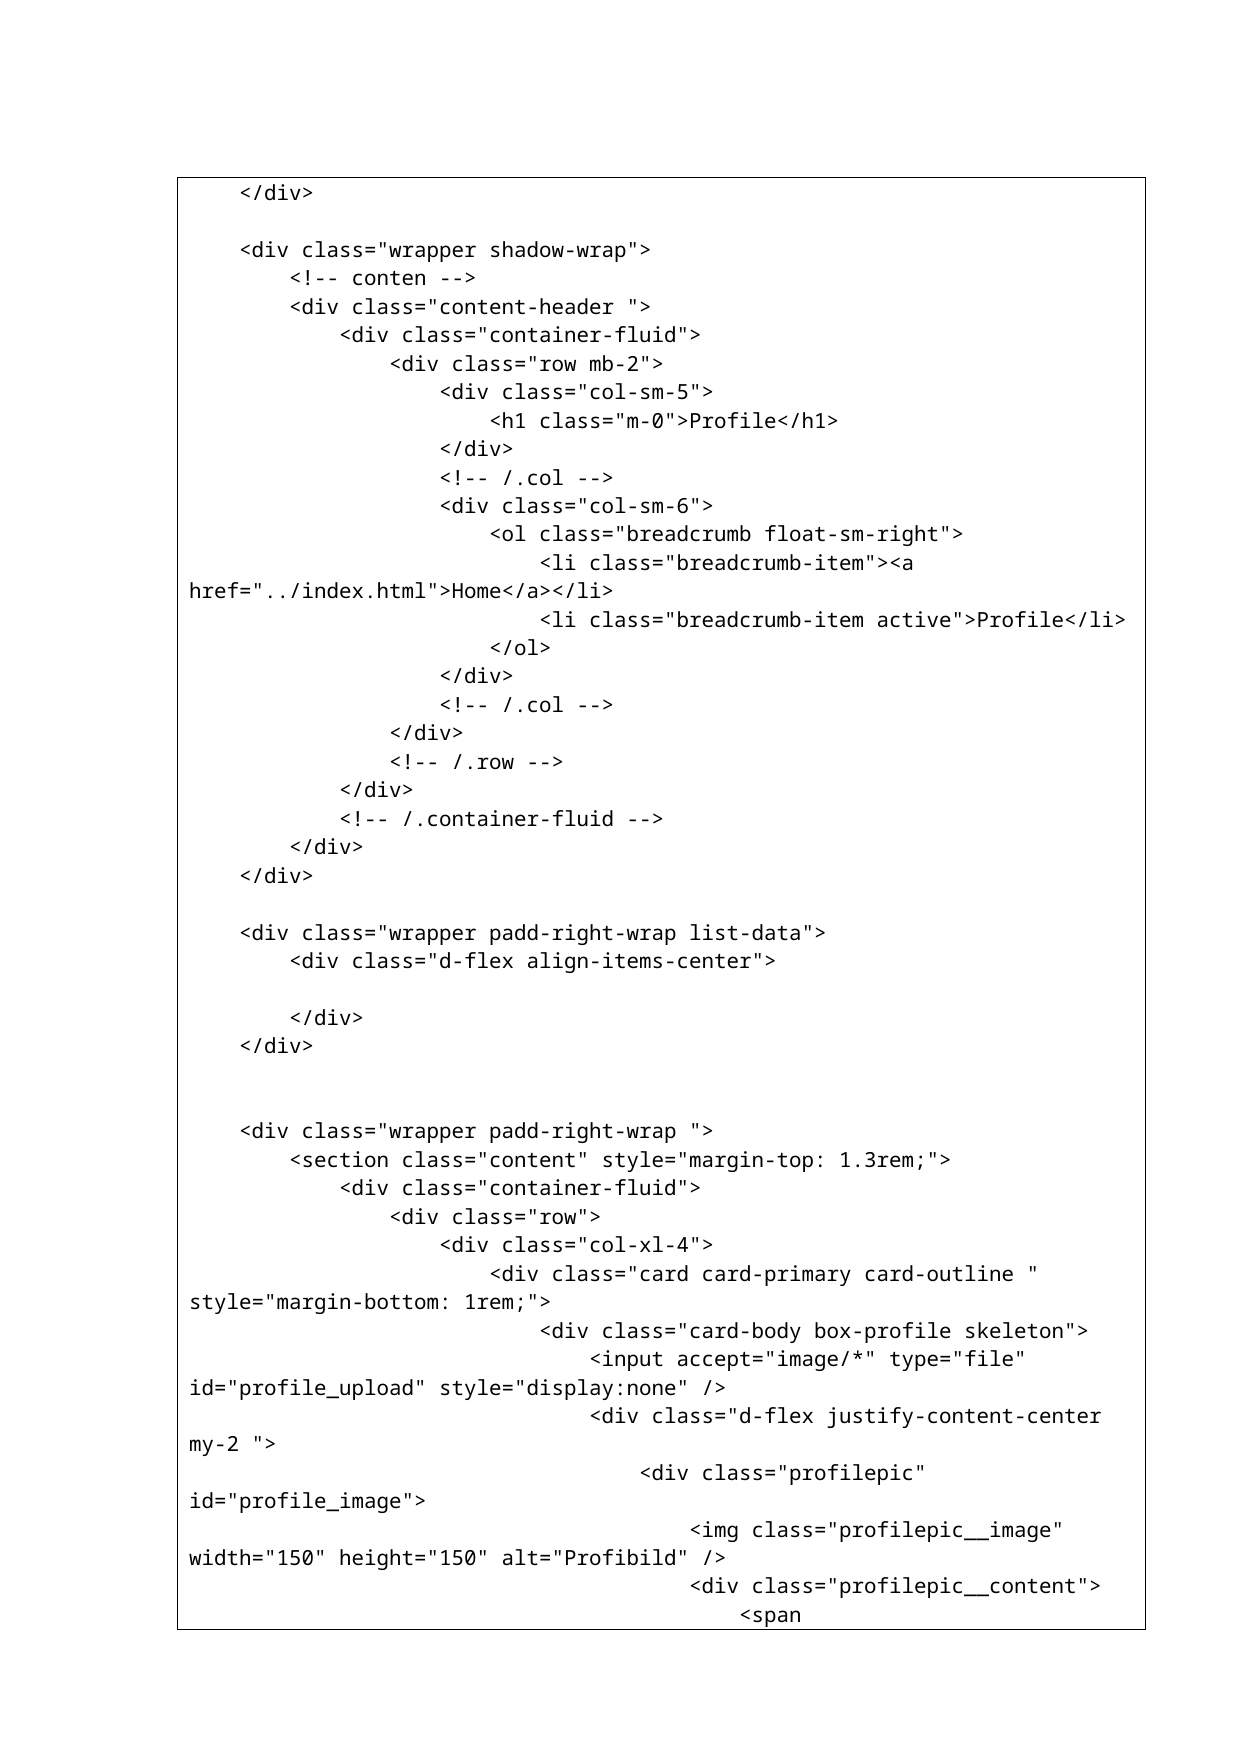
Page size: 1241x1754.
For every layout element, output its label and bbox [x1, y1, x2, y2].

table_cell [178, 178, 1145, 1628]
